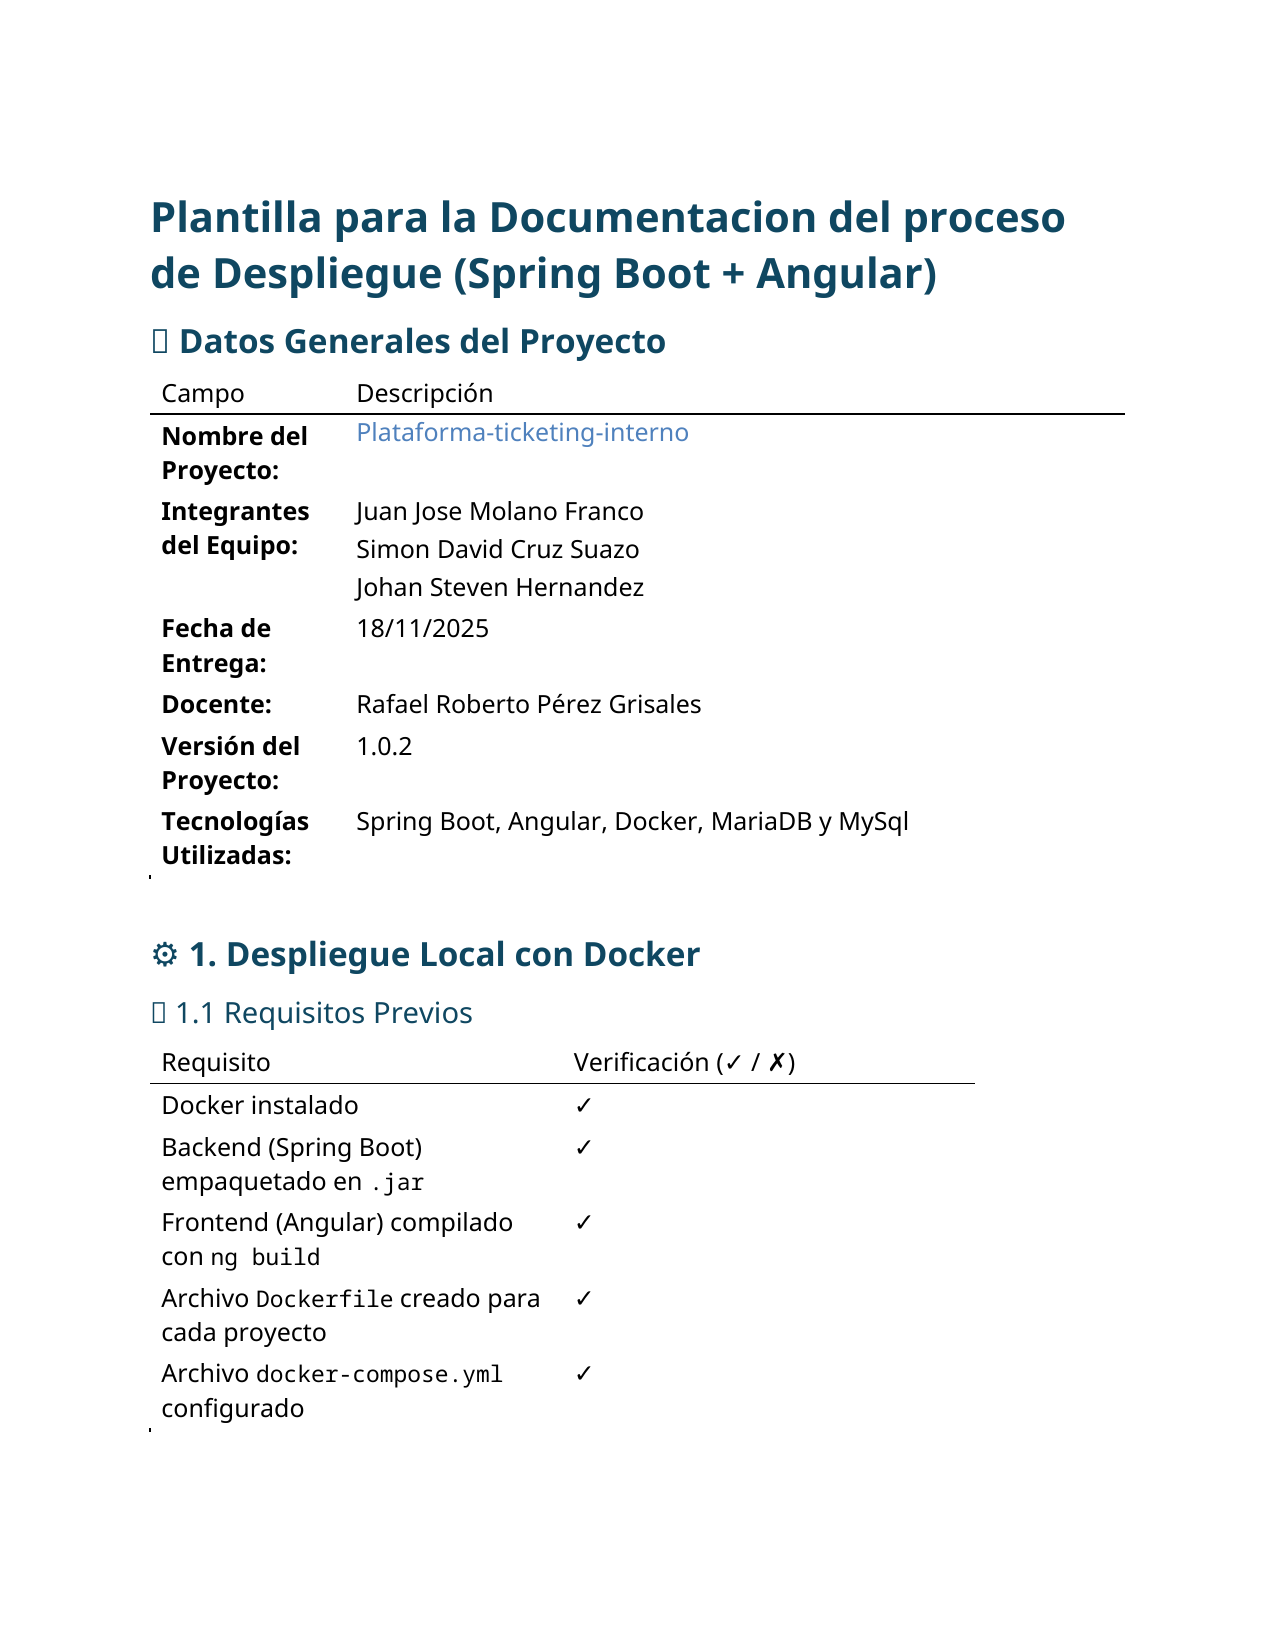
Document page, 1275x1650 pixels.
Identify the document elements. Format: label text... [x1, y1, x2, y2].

table_cell Spring Boot, Angular, Docker, MariaDB y MySql [345, 800, 1125, 876]
subtitle 🧩 1.1 Requisitos Previos [150, 993, 1125, 1032]
table_cell Docker instalado [150, 1084, 562, 1126]
table_cell Archivo Dockerfile creado para cada proyecto [150, 1277, 562, 1352]
table_header Requisito [150, 1041, 562, 1082]
table_cell 1.0.2 [345, 725, 1125, 800]
subtitle Plantilla para la Documentacion del proceso de Despliegue (Spring Boot + Angular) [150, 187, 1125, 301]
table_cell 18/11/2025 [345, 608, 1125, 683]
table_cell Backend (Spring Boot) empaquetado en .jar [150, 1126, 562, 1201]
subtitle ⚙️ 1. Despliegue Local con Docker [150, 931, 1125, 976]
subtitle 🏫 Datos Generales del Proyecto [150, 318, 1125, 363]
table_cell Docente: [150, 683, 345, 724]
table_cell ✓ [563, 1353, 975, 1428]
table_header Descripción [345, 371, 1125, 413]
table_cell Rafael Roberto Pérez Grisales [345, 683, 1125, 724]
table_cell Archivo docker-compose.yml configurado [150, 1353, 562, 1428]
table_cell ✓ [563, 1126, 975, 1201]
table_header Campo [150, 371, 345, 413]
table_cell Nombre del Proyecto: [150, 415, 345, 490]
table_cell Integrantes del Equipo: [150, 490, 345, 607]
table_cell ✓ [563, 1277, 975, 1352]
table_cell Fecha de Entrega: [150, 608, 345, 683]
table_cell Versión del Proyecto: [150, 725, 345, 800]
table_cell ✓ [563, 1201, 975, 1277]
table_cell Frontend (Angular) compilado con ng build [150, 1201, 562, 1277]
table_cell Plataforma-ticketing-interno [345, 415, 1125, 490]
table_header Verificación (✓ / ✗) [563, 1041, 975, 1082]
table_cell ✓ [563, 1084, 975, 1126]
table_cell Juan Jose Molano Franco Simon David Cruz Suazo Johan Steven Hernandez [345, 490, 1125, 607]
table_cell Tecnologías Utilizadas: [150, 800, 345, 876]
